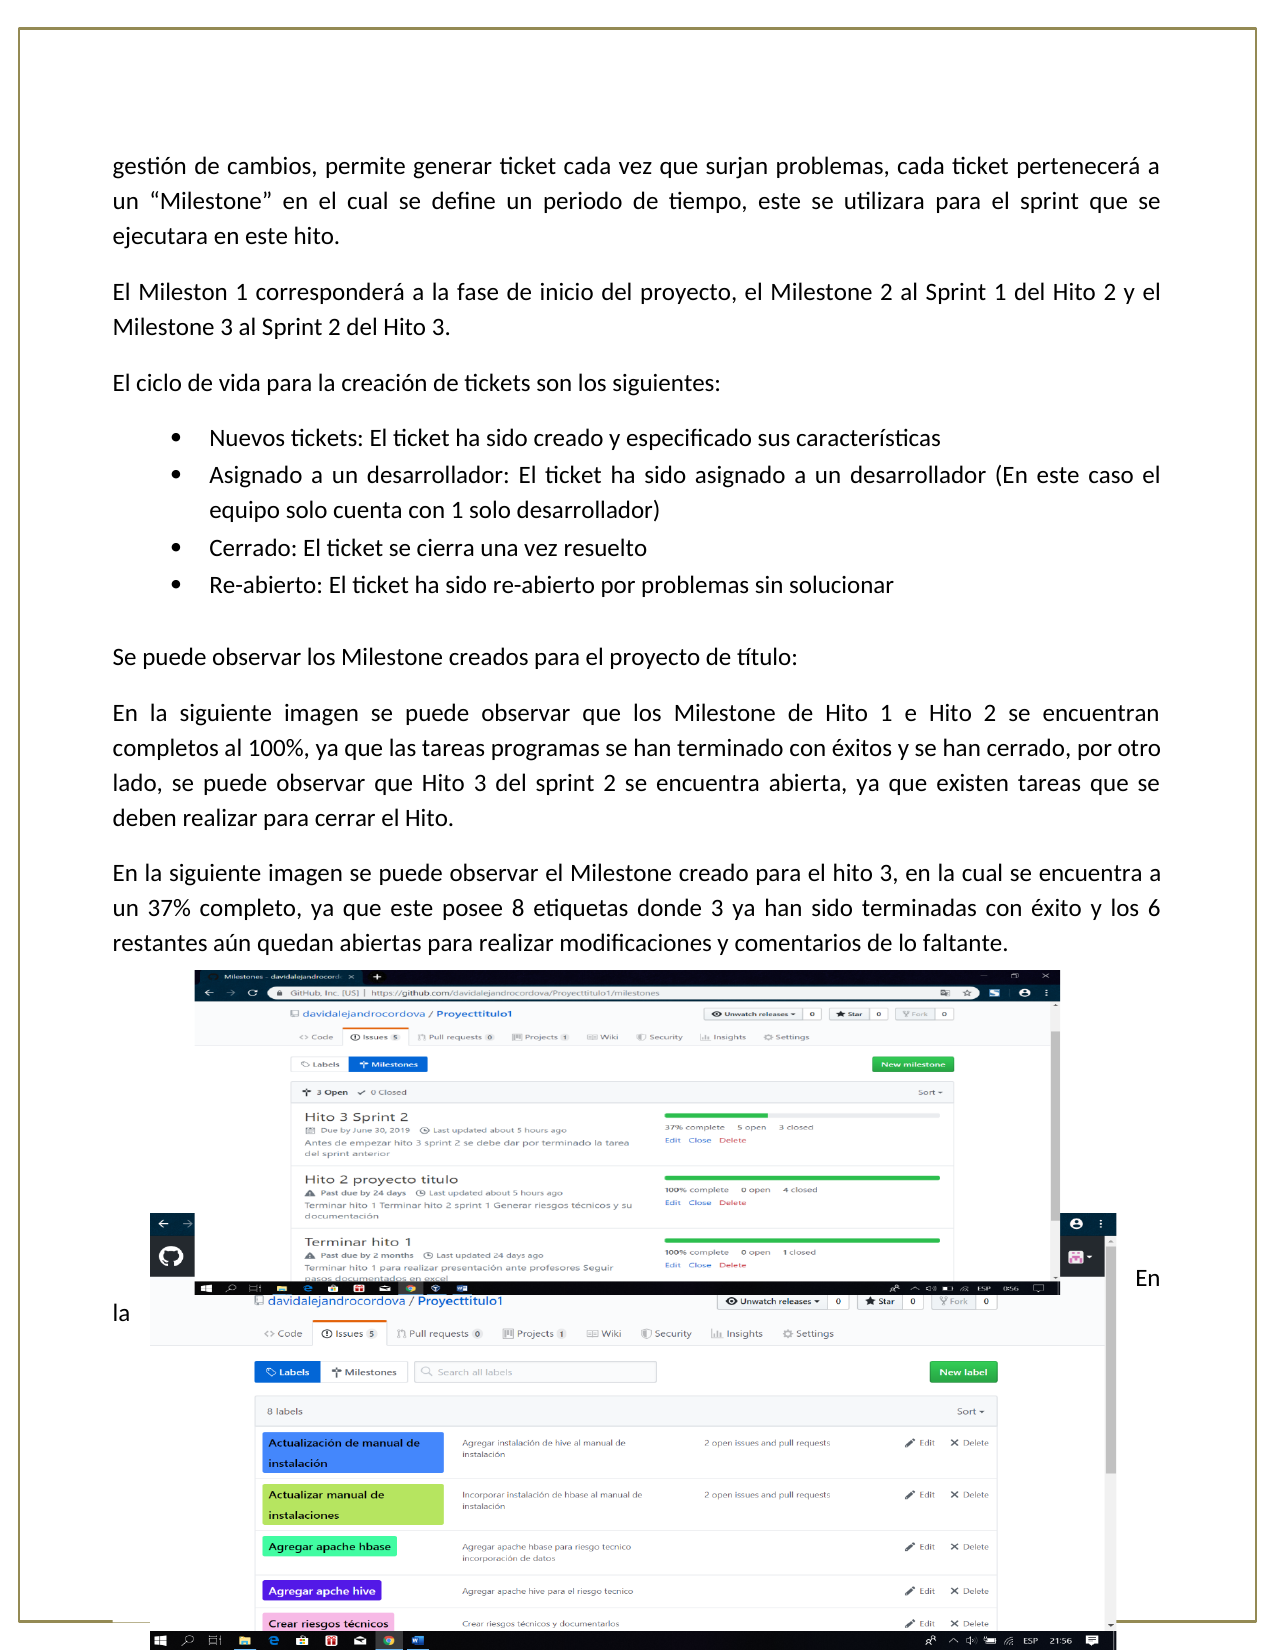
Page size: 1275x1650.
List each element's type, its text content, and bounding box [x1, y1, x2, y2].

text En la siguiente imagen se puede observar el Milestone creado para el hito 3, en la cual se encuentra a un 37% completo, ya que este posee 8 etiquetas donde 3 ya han sido terminadas con éxito y los 6 restantes aún quedan abiertas para realizar modificaciones y comentarios de lo faltante. [112, 857, 1162, 958]
text El ciclo de vida para la creación de tickets son los siguientes: [112, 367, 1162, 397]
list Cerrado: El ticket se cierra una vez resuelto [172, 532, 1162, 562]
list Nuevos tickets: El ticket ha sido creado y especificado sus características [172, 422, 1162, 453]
list Asignado a un desarrollador: El ticket ha sido asignado a un desarrollador (En este caso el equipo solo cuenta con 1 solo desarrollador) [172, 459, 1162, 525]
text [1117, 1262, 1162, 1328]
text El Mileston 1 corresponderá a la fase de inicio del proyecto, el Milestone 2 al Sprint 1 del Hito 2 y el Milestone 3 al Sprint 2 del Hito 3. [112, 276, 1162, 341]
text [112, 150, 1162, 251]
text En la siguiente imagen se puede observar que los Milestone de Hito 1 e Hito 2 se encuentran completos al 100%, ya que las tareas programas se han terminado con éxitos y se han cerrado, por otro lado, se puede observar que Hito 3 del sprint 2 se encuentra abierta, ya que existen tareas que se deben realizar para cerrar el Hito. [112, 697, 1162, 832]
picture [150, 970, 1117, 1650]
list Re-abierto: El ticket ha sido re-abierto por problemas sin solucionar [172, 569, 1162, 599]
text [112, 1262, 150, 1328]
text Se puede observar los Milestone creados para el proyecto de título: [112, 641, 1162, 671]
